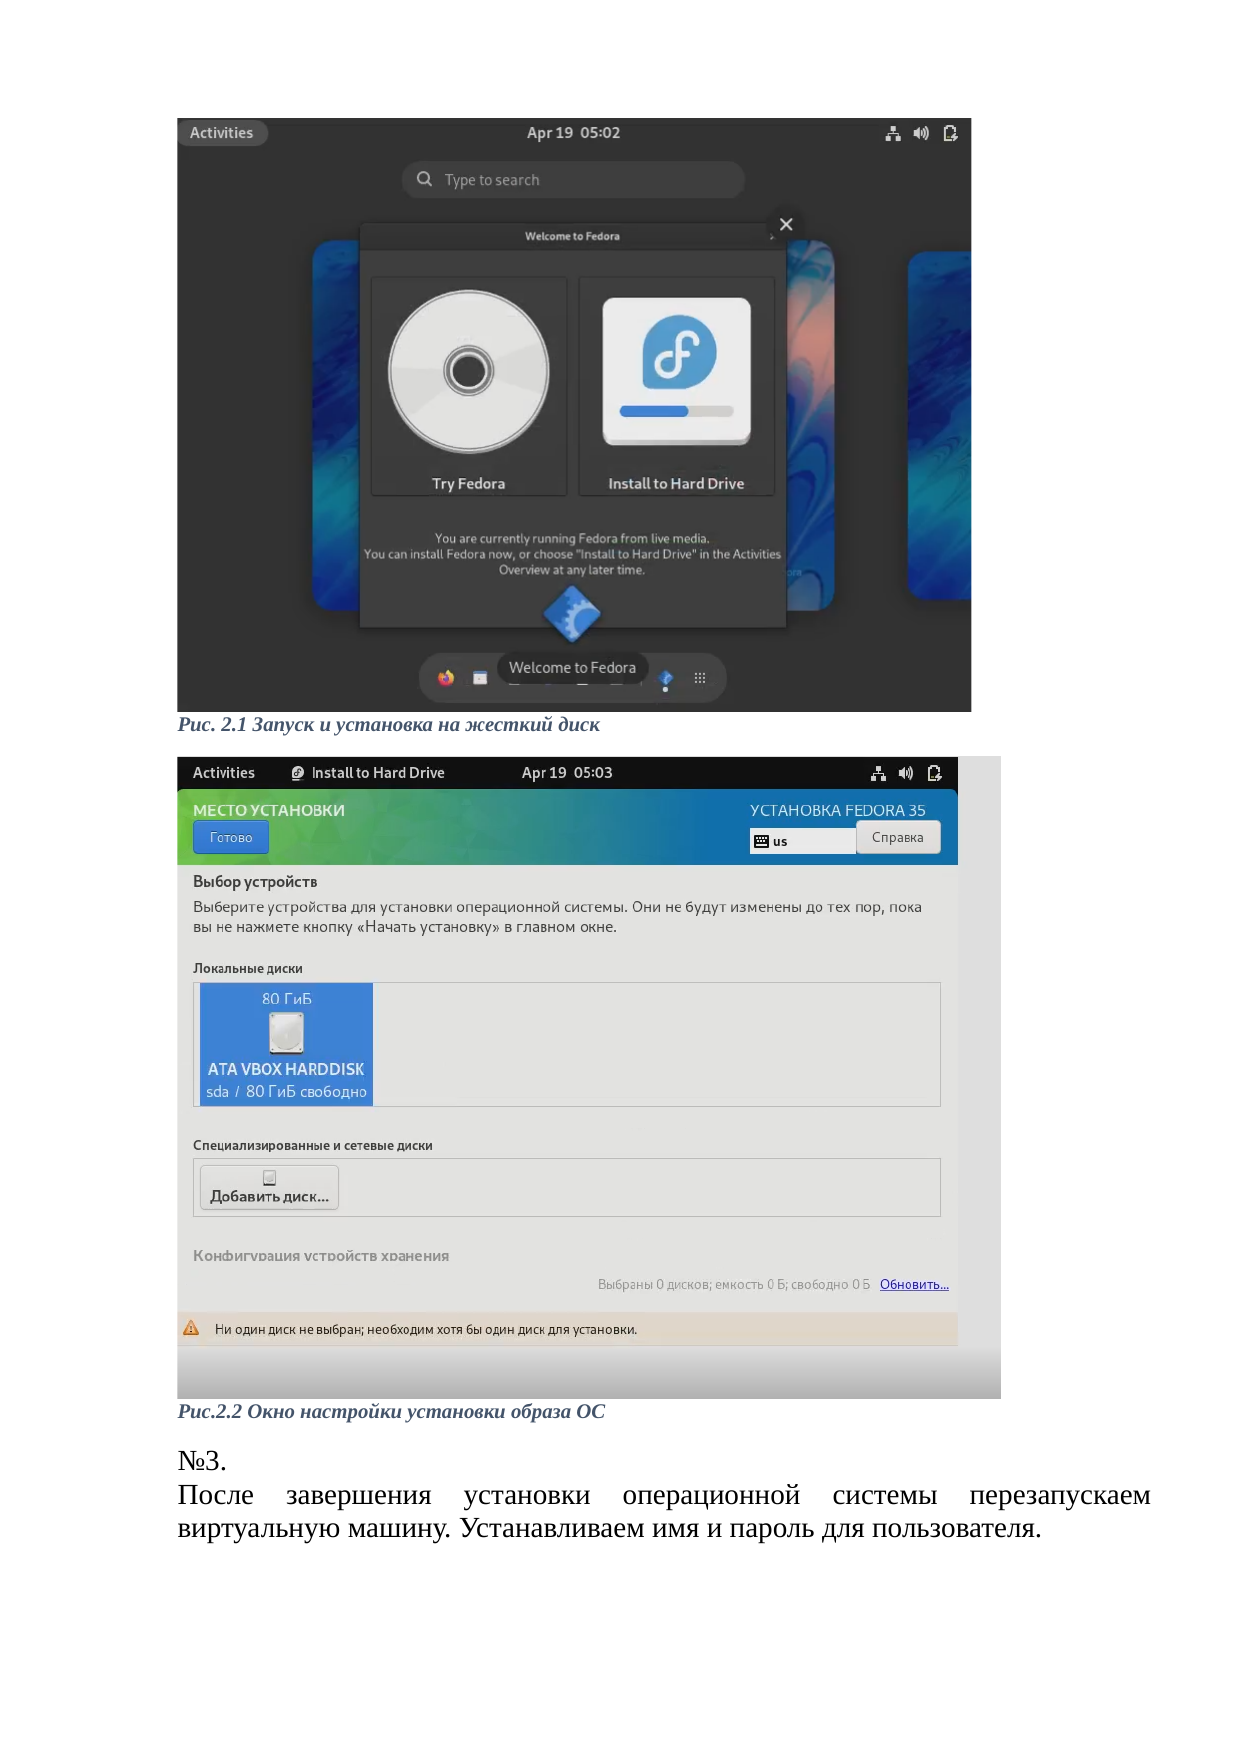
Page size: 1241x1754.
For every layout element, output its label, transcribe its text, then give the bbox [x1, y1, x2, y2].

picture [177, 118, 972, 712]
picture [177, 756, 1001, 1399]
text №3. [177, 1443, 1152, 1477]
text Рис. 2.1 Запуск и установка на жесткий диск [177, 712, 1152, 736]
text После завершения установки операционной системы перезапускаем виртуальную машину. Устанавливаем имя и пароль для пользователя. [177, 1477, 1152, 1544]
text Рис.2.2 Окно настройки установки образа ОС [177, 1398, 1152, 1423]
